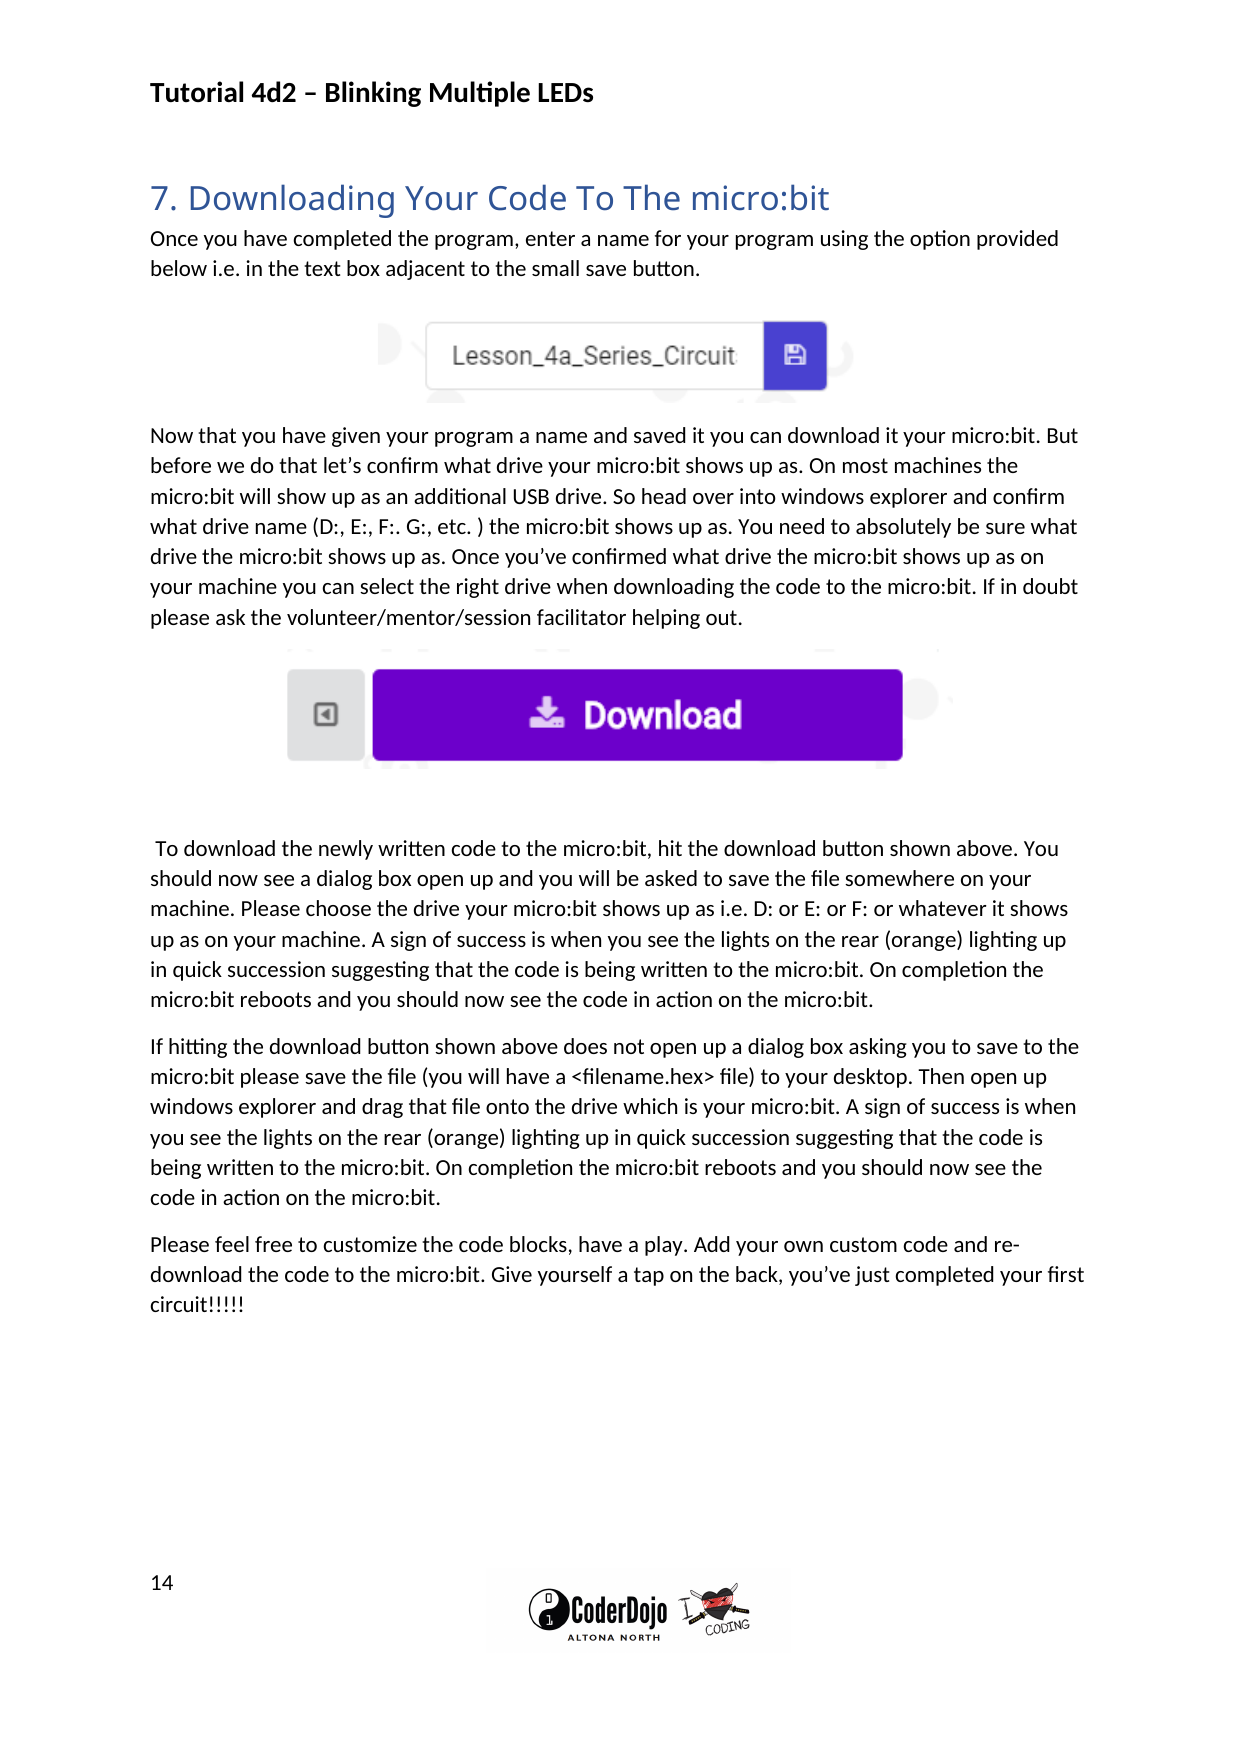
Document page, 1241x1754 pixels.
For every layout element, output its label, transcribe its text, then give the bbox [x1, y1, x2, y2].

text Once you have completed the program, enter a name for your program using the option provided below i.e. in the text box adjacent to the small save button. [150, 224, 1090, 282]
picture [377, 301, 863, 403]
text Please feel free to customize the code blocks, have a play. Add your own custom code and re-download the code to the micro:bit. Give yourself a tap on the back, you’ve just completed your first circuit!!!!! [150, 1230, 1090, 1318]
text If hitting the download button shown above does not open up a dialog box asking you to save to the micro:bit please save the file (you will have a <filename.hex> file) to your desktop. Then open up windows explorer and drag that file onto the drive which is your micro:bit. A sign of success is when you see the lights on the rear (orange) lighting up in quick succession suggesting that the code is being written to the micro:bit. On completion the micro:bit reboots and you should now see the code in action on the micro:bit. [150, 1032, 1090, 1211]
text Now that you have given your program a name and saved it you can download it your micro:bit. But before we do that let’s confirm what drive your micro:bit shows up as. On most machines the micro:bit will show up as an additional USB drive. So head over into windows explorer and confirm what drive name (D:, E:, F:. G:, etc. ) the micro:bit shows up as. You need to absolutely be sure what drive the micro:bit shows up as. Once you’ve confirmed what drive the micro:bit shows up as on your machine you can select the right drive when downloading the code to the micro:bit. If in doubt please ask the volunteer/mentor/session facilitator helping out. [150, 421, 1090, 631]
subtitle Downloading Your Code To The micro:bit [150, 175, 1090, 220]
picture [287, 649, 953, 769]
text To download the newly written code to the micro:bit, hit the download button shown above. You should now see a dialog box open up and you will be asked to save the file somewhere on your machine. Please choose the drive your micro:bit shows up as i.e. D: or E: or F: or whatever it shows up as on your machine. A sign of success is when you see the lights on the rear (orange) lighting up in quick succession suggesting that the code is being written to the micro:bit. On completion the micro:bit reboots and you should now see the code in action on the micro:bit. [150, 834, 1090, 1013]
picture [486, 1568, 792, 1653]
